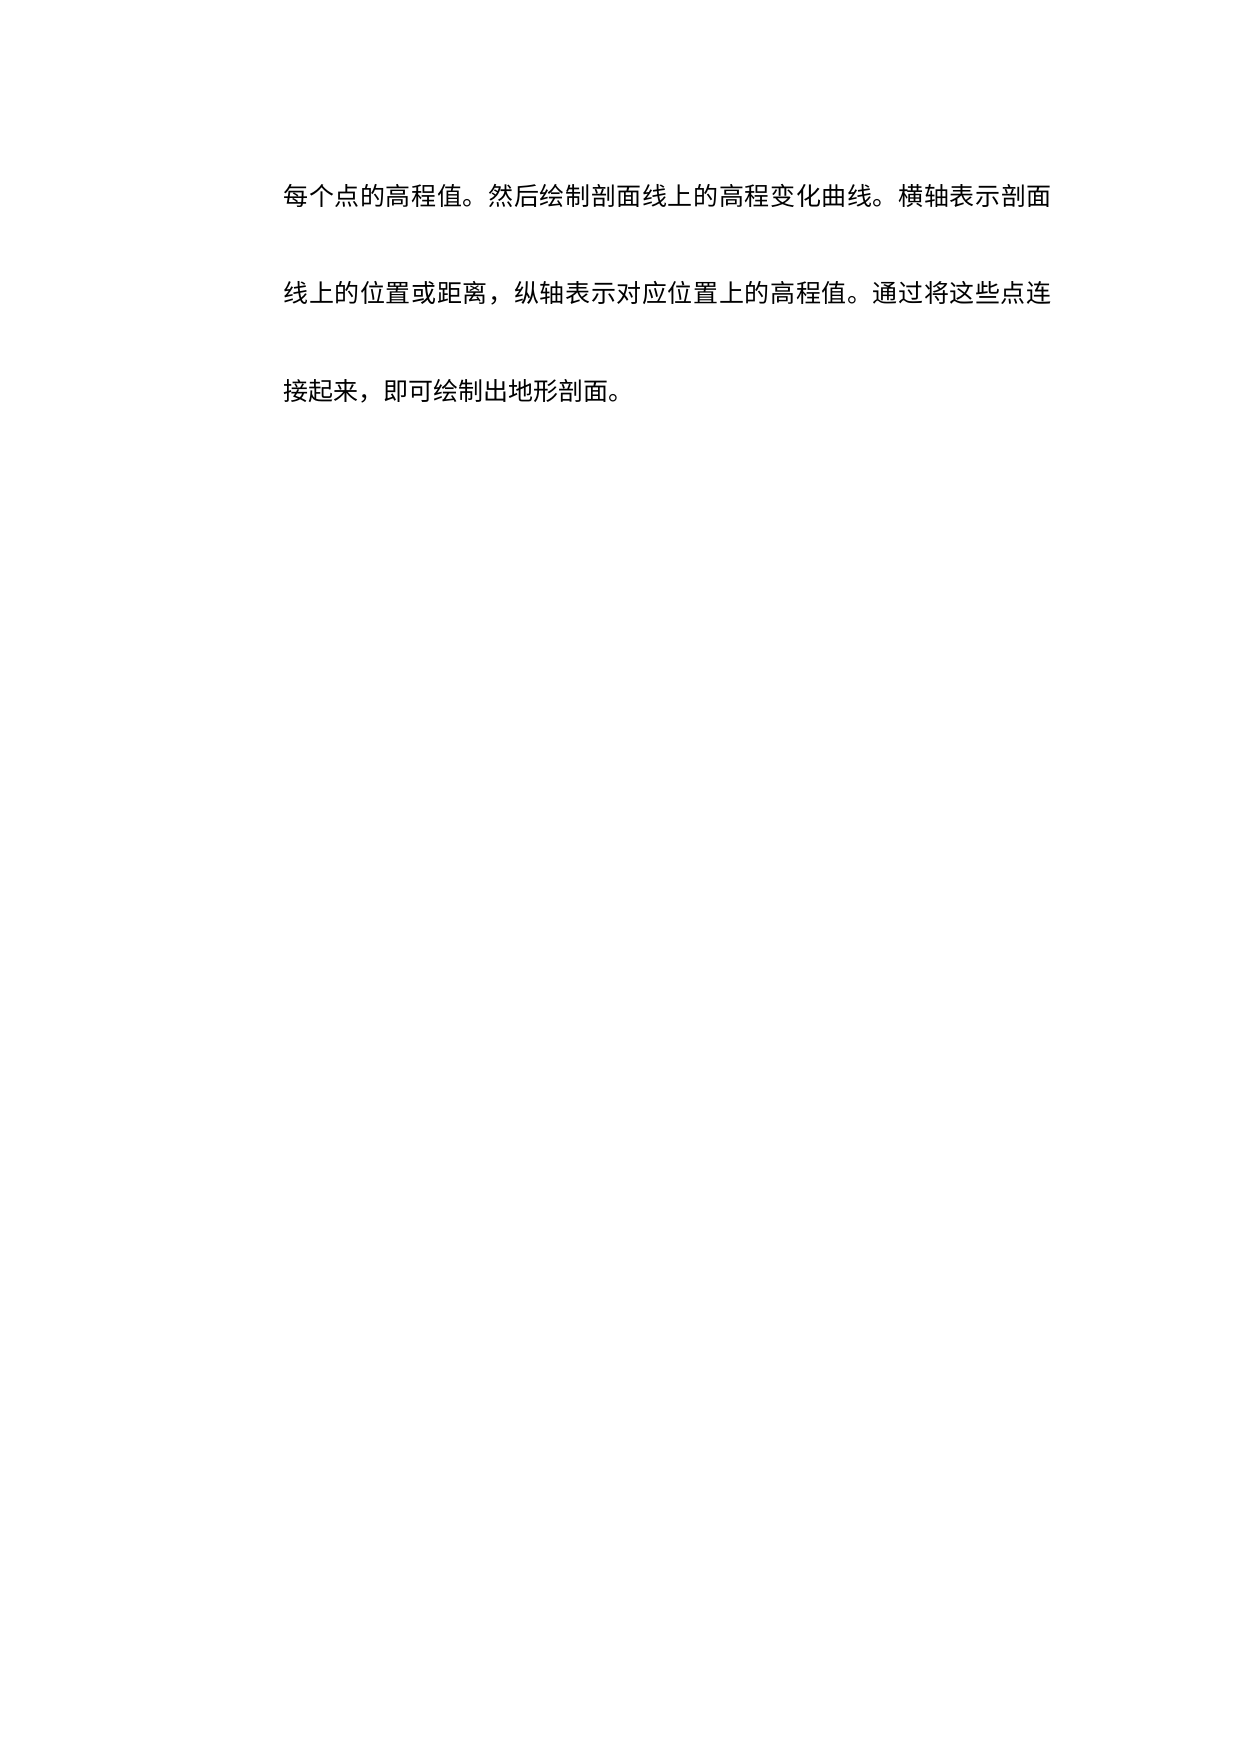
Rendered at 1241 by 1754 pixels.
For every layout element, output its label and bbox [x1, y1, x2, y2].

list [283, 162, 1053, 422]
